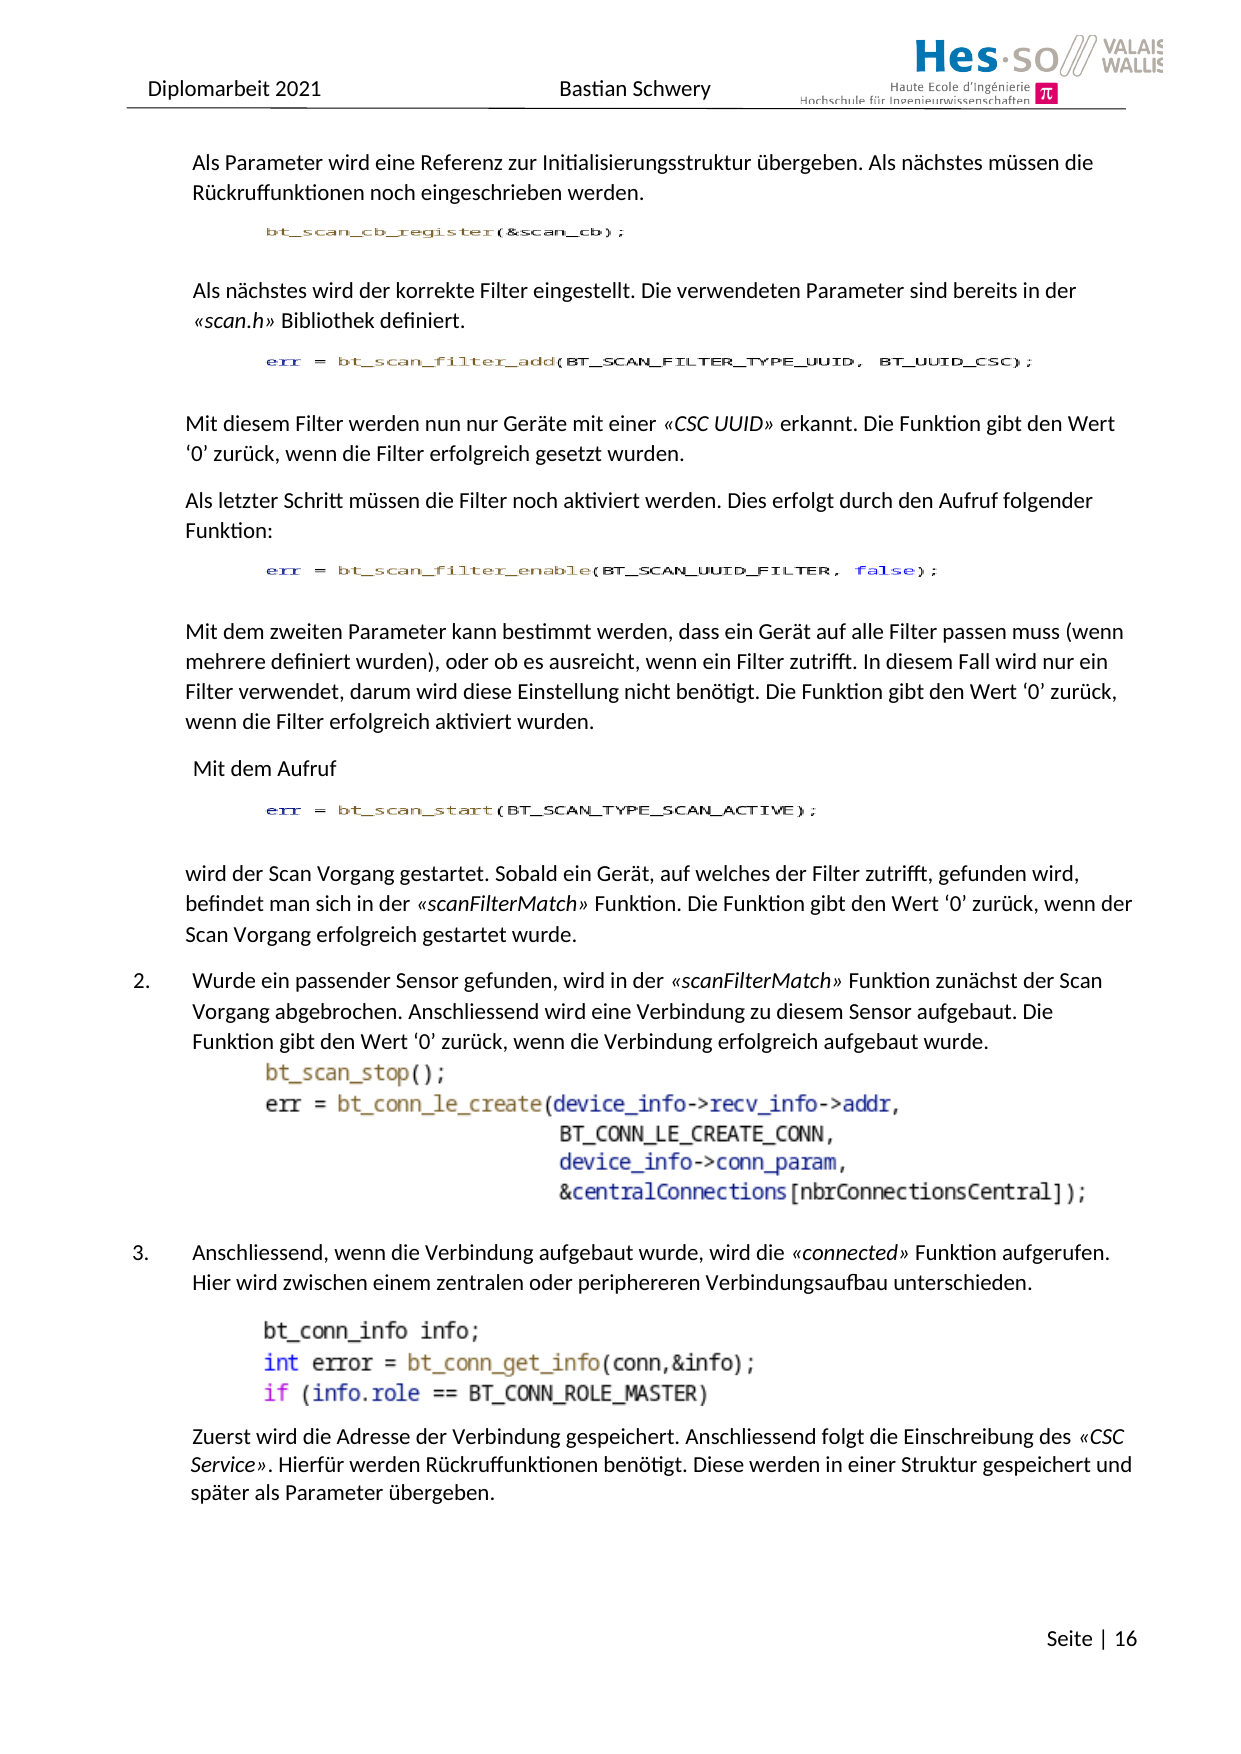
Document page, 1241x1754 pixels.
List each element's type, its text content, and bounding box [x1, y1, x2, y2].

text Als nächstes wird der korrekte Filter eingestellt. Die verwendeten Parameter sind bereits in der «scan.h» Bibliothek definiert. [193, 276, 1137, 334]
list Wurde ein passender Sensor gefunden, wird in der «scanFilterMatch» Funktion zunächst der Scan Vorgang abgebrochen. Anschliessend wird eine Verbindung zu diesem Sensor aufgebaut. Die Funktion gibt den Wert ‘0’ zurück, wenn die Verbindung erfolgreich aufgebaut wurde. [133, 967, 1137, 1055]
text Zuerst wird die Adresse der Verbindung gespeichert. Anschliessend folgt die Einschreibung des «CSC Service». Hierfür werden Rückruffunktionen benötigt. Diese werden in einer Struktur gespeichert und später als Parameter übergeben. [190, 1422, 1137, 1506]
text Als letzter Schritt müssen die Filter noch aktiviert werden. Dies erfolgt durch den Aufruf folgender Funktion: [185, 486, 1137, 544]
text Als Parameter wird eine Referenz zur Initialisierungsstruktur übergeben. Als nächstes müssen die Rückruffunktionen noch eingeschrieben werden. [192, 148, 1137, 206]
text Mit dem zweiten Parameter kann bestimmt werden, dass ein Gerät auf alle Filter passen muss (wenn mehrere definiert wurden), oder ob es ausreicht, wenn ein Filter zutrifft. In diesem Fall wird nur ein Filter verwendet, darum wird diese Einstellung nicht benötigt. Die Funktion gibt den Wert ‘0’ zurück, wenn die Filter erfolgreich aktiviert wurden. [185, 617, 1137, 736]
list Anschliessend, wenn die Verbindung aufgebaut wurde, wird die «connected» Funktion aufgerufen. Hier wird zwischen einem zentralen oder periphereren Verbindungsaufbau unterschieden. [132, 1238, 1137, 1296]
text wird der Scan Vorgang gestartet. Sobald ein Gerät, auf welches der Filter zutrifft, gefunden wird, befindet man sich in der «scanFilterMatch» Funktion. Die Funktion gibt den Wert ‘0’ zurück, wenn der Scan Vorgang erfolgreich gestartet wurde. [185, 859, 1137, 948]
picture [800, 35, 1163, 104]
text Mit diesem Filter werden nun nur Geräte mit einer «CSC UUID» erkannt. Die Funktion gibt den Wert ‘0’ zurück, wenn die Filter erfolgreich gesetzt wurden. [185, 409, 1137, 467]
text Mit dem Aufruf [193, 754, 1137, 782]
